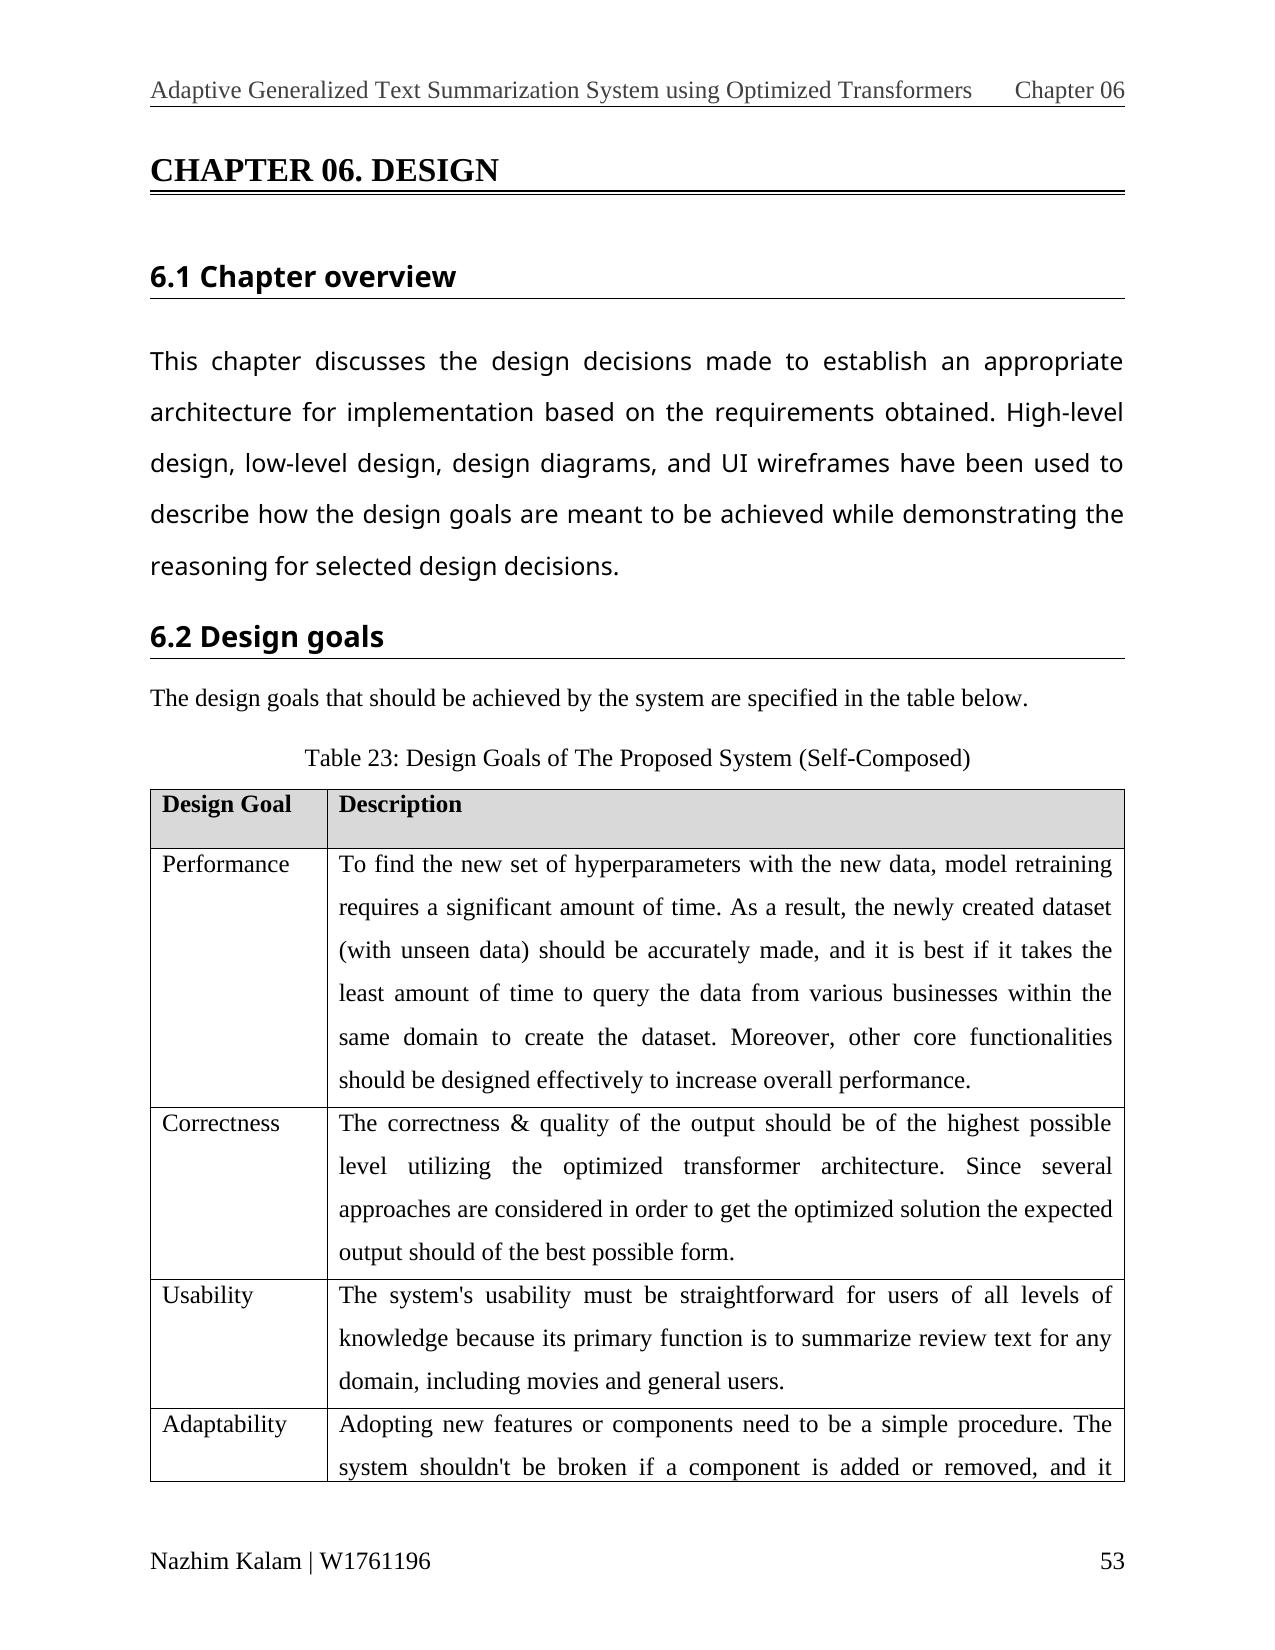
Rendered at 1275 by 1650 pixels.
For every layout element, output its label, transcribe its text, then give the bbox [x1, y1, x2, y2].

table_cell Correctness [151, 1108, 327, 1279]
table_header Description [328, 790, 1124, 848]
table_header Design Goal [151, 790, 327, 848]
text This chapter discusses the design decisions made to establish an appropriate architecture for implementation based on the requirements obtained. High-level design, low-level design, design diagrams, and UI wireframes have been used to describe how the design goals are meant to be achieved while demonstrating the reasoning for selected design decisions. [150, 344, 1125, 582]
table_cell The system's usability must be straightforward for users of all levels of knowledge because its primary function is to summarize review text for any domain, including movies and general users. [328, 1280, 1124, 1408]
text The design goals that should be achieved by the system are specified in the table below. [150, 683, 1125, 712]
table_cell Performance [151, 849, 327, 1107]
table_cell The correctness & quality of the output should be of the highest possible level utilizing the optimized transformer architecture. Since several approaches are considered in order to get the optimized solution the expected output should of the best possible form. [328, 1108, 1124, 1279]
subtitle 6.2 Design goals [150, 616, 1125, 658]
table_cell Adaptability [151, 1409, 327, 1481]
subtitle CHAPTER 06. DESIGN [150, 150, 1125, 190]
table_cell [328, 1409, 1124, 1481]
table_cell To find the new set of hyperparameters with the new data, model retraining requires a significant amount of time. As a result, the newly created dataset (with unseen data) should be accurately made, and it is best if it takes the least amount of time to query the data from various businesses within the same domain to create the dataset. Moreover, other core functionalities should be designed effectively to increase overall performance. [328, 849, 1124, 1107]
table_cell Usability [151, 1280, 327, 1408]
subtitle 6.1 Chapter overview [150, 256, 1125, 298]
